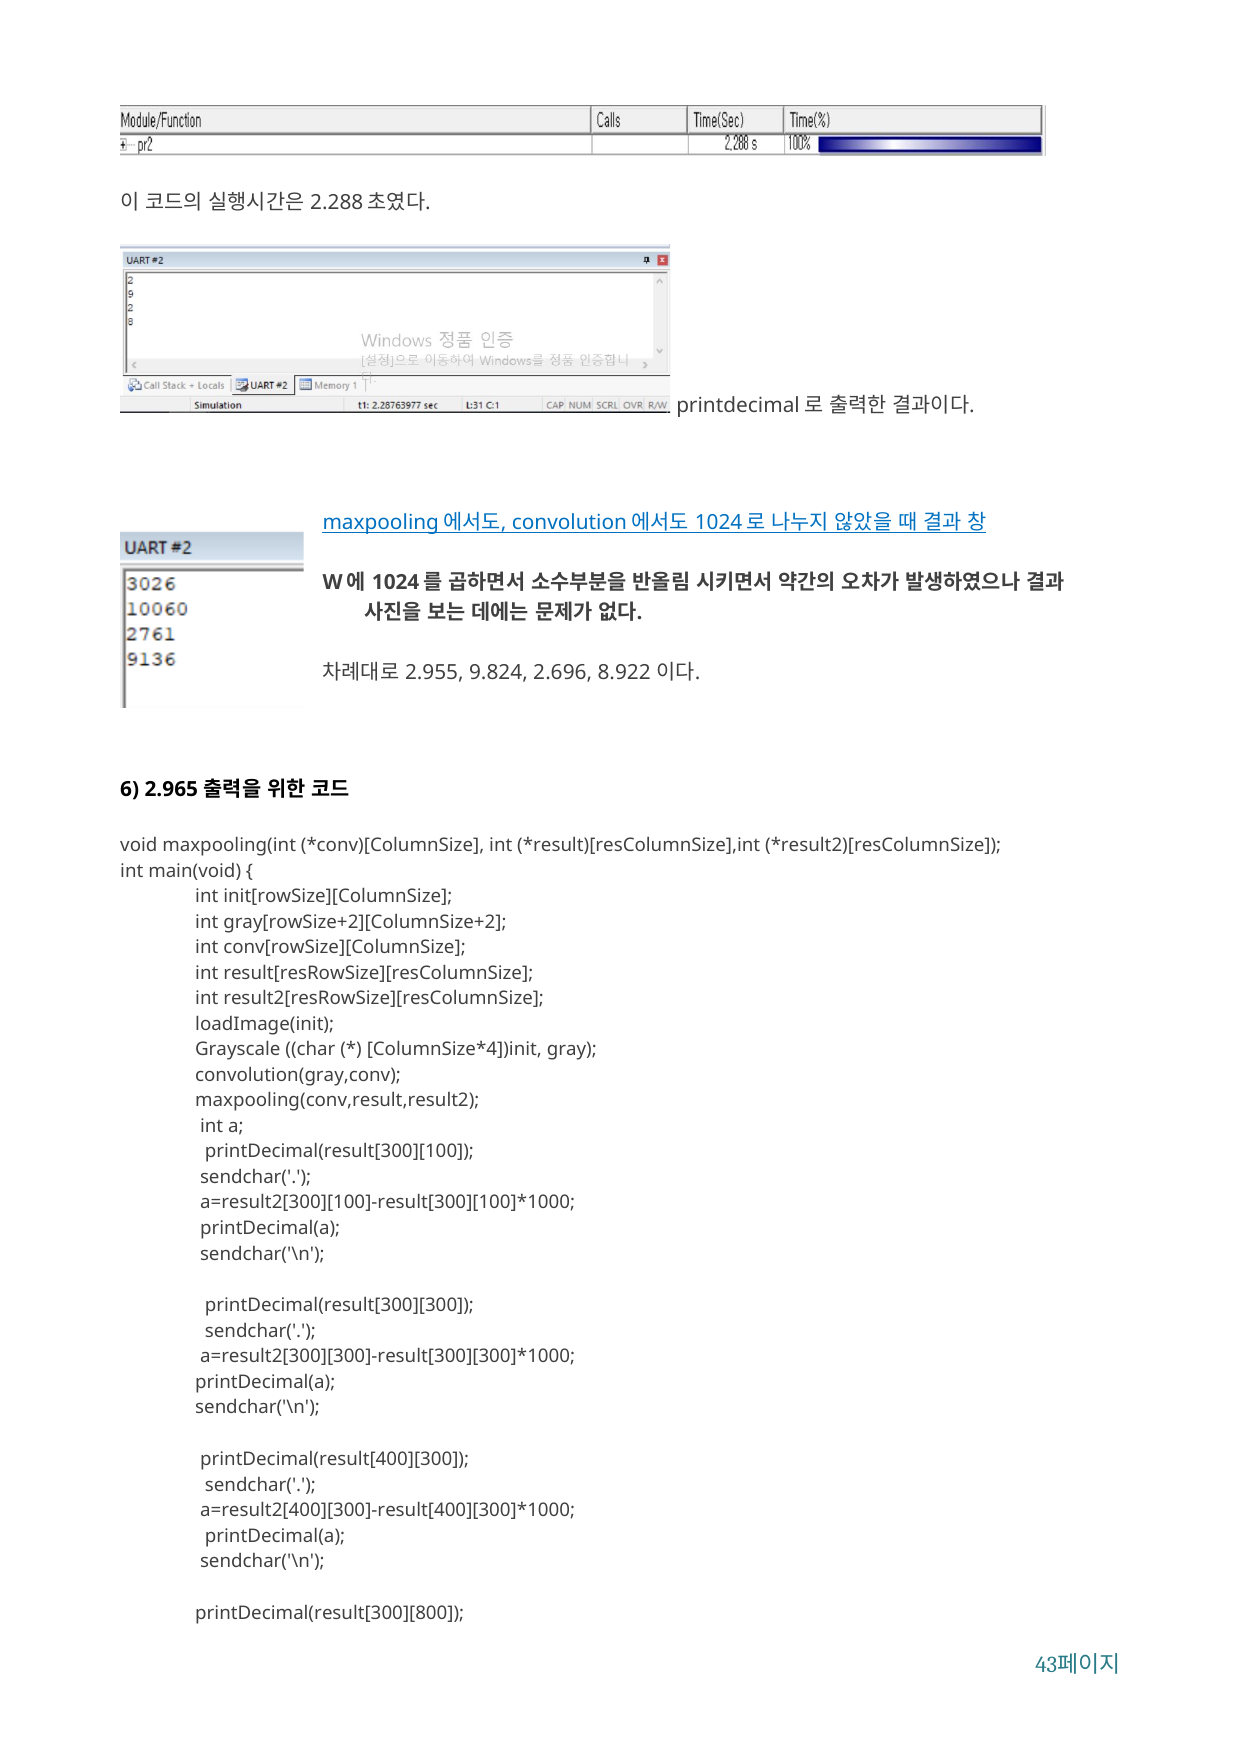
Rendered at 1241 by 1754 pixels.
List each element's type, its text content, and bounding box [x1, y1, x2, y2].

text printDecimal(a); [120, 1522, 1120, 1548]
text int init[rowSize][ColumnSize]; [120, 882, 1120, 908]
text a=result2[400][300]-result[400][300]*1000; [120, 1497, 1120, 1522]
text sendchar('\n'); [120, 1394, 1120, 1419]
text Grayscale ((char (*) [ColumnSize*4])init, gray); [120, 1036, 1120, 1061]
text int result2[resRowSize][resColumnSize]; [120, 984, 1120, 1010]
text printDecimal(result[300][800]); [120, 1599, 1120, 1625]
text int conv[rowSize][ColumnSize]; [120, 933, 1120, 959]
text printDecimal(a); [120, 1214, 1120, 1240]
picture [120, 531, 304, 708]
text int main(void) { [120, 857, 1120, 882]
text int result[resRowSize][resColumnSize]; [120, 959, 1120, 984]
text printDecimal(a); [120, 1368, 1120, 1394]
text 6) 2.965 출력을 위한 코드 [120, 772, 1120, 802]
text void maxpooling(int (*conv)[ColumnSize], int (*result)[resColumnSize],int (*result2)[resColumnSize]); [120, 831, 1120, 857]
text sendchar('\n'); [120, 1548, 1120, 1573]
text maxpooling에서도, convolution에서도 1024로 나누지 않았을 때 결과 창 [120, 506, 1120, 536]
picture [120, 105, 1046, 156]
text 차례대로 2.955, 9.824, 2.696, 8.922 이다. [304, 655, 1120, 685]
text printDecimal(result[300][300]); [120, 1292, 1120, 1317]
text 이 코드의 실행시간은 2.288초였다. [120, 185, 1120, 215]
text sendchar('\n'); [120, 1240, 1120, 1265]
text int a; [120, 1112, 1120, 1138]
text W에 1024를 곱하면서 소수부분을 반올림 시키면서 약간의 오차가 발생하였으나 결과 사진을 보는 데에는 문제가 없다. [304, 565, 1120, 626]
text loadImage(init); [120, 1010, 1120, 1036]
text int gray[rowSize+2][ColumnSize+2]; [120, 908, 1120, 933]
text printDecimal(result[300][100]); [120, 1138, 1120, 1163]
text sendchar('.'); [120, 1317, 1120, 1343]
text convolution(gray,conv); [120, 1061, 1120, 1087]
picture [120, 244, 671, 413]
text a=result2[300][100]-result[300][100]*1000; [120, 1189, 1120, 1214]
text printDecimal(result[400][300]); [120, 1446, 1120, 1471]
text a=result2[300][300]-result[300][300]*1000; [120, 1343, 1120, 1368]
text maxpooling(conv,result,result2); [120, 1087, 1120, 1112]
text sendchar('.'); [120, 1163, 1120, 1189]
text sendchar('.'); [120, 1471, 1120, 1497]
